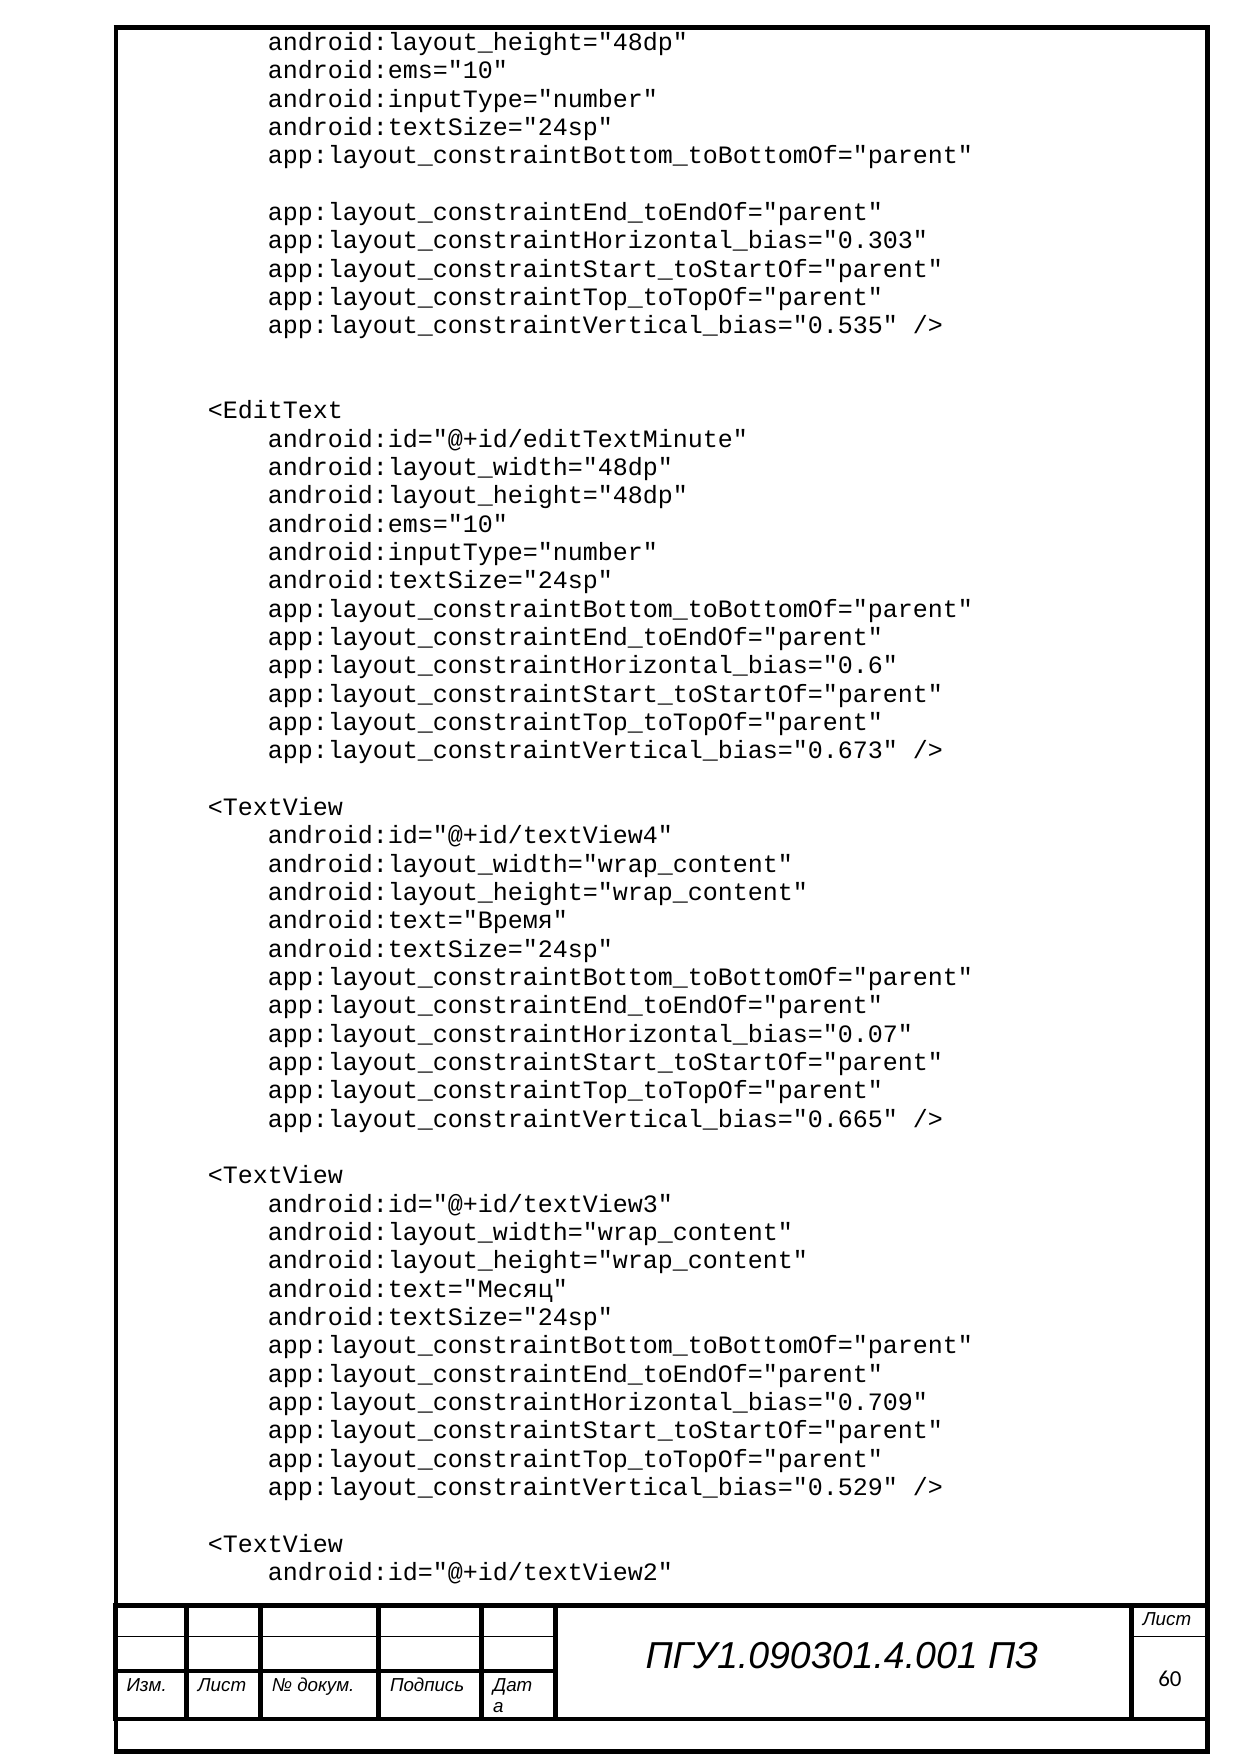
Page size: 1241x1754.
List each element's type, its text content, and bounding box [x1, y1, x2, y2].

text app:layout_constraintEnd_toEndOf="parent" app:layout_constraintHorizontal_bias="0.303" app:layout_constraintStart_toStartOf="parent" app:layout_constraintTop_toTopOf="parent" app:layout_constraintVertical_bias="0.535" /> [148, 171, 1178, 341]
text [148, 341, 1178, 1588]
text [148, 30, 1178, 171]
